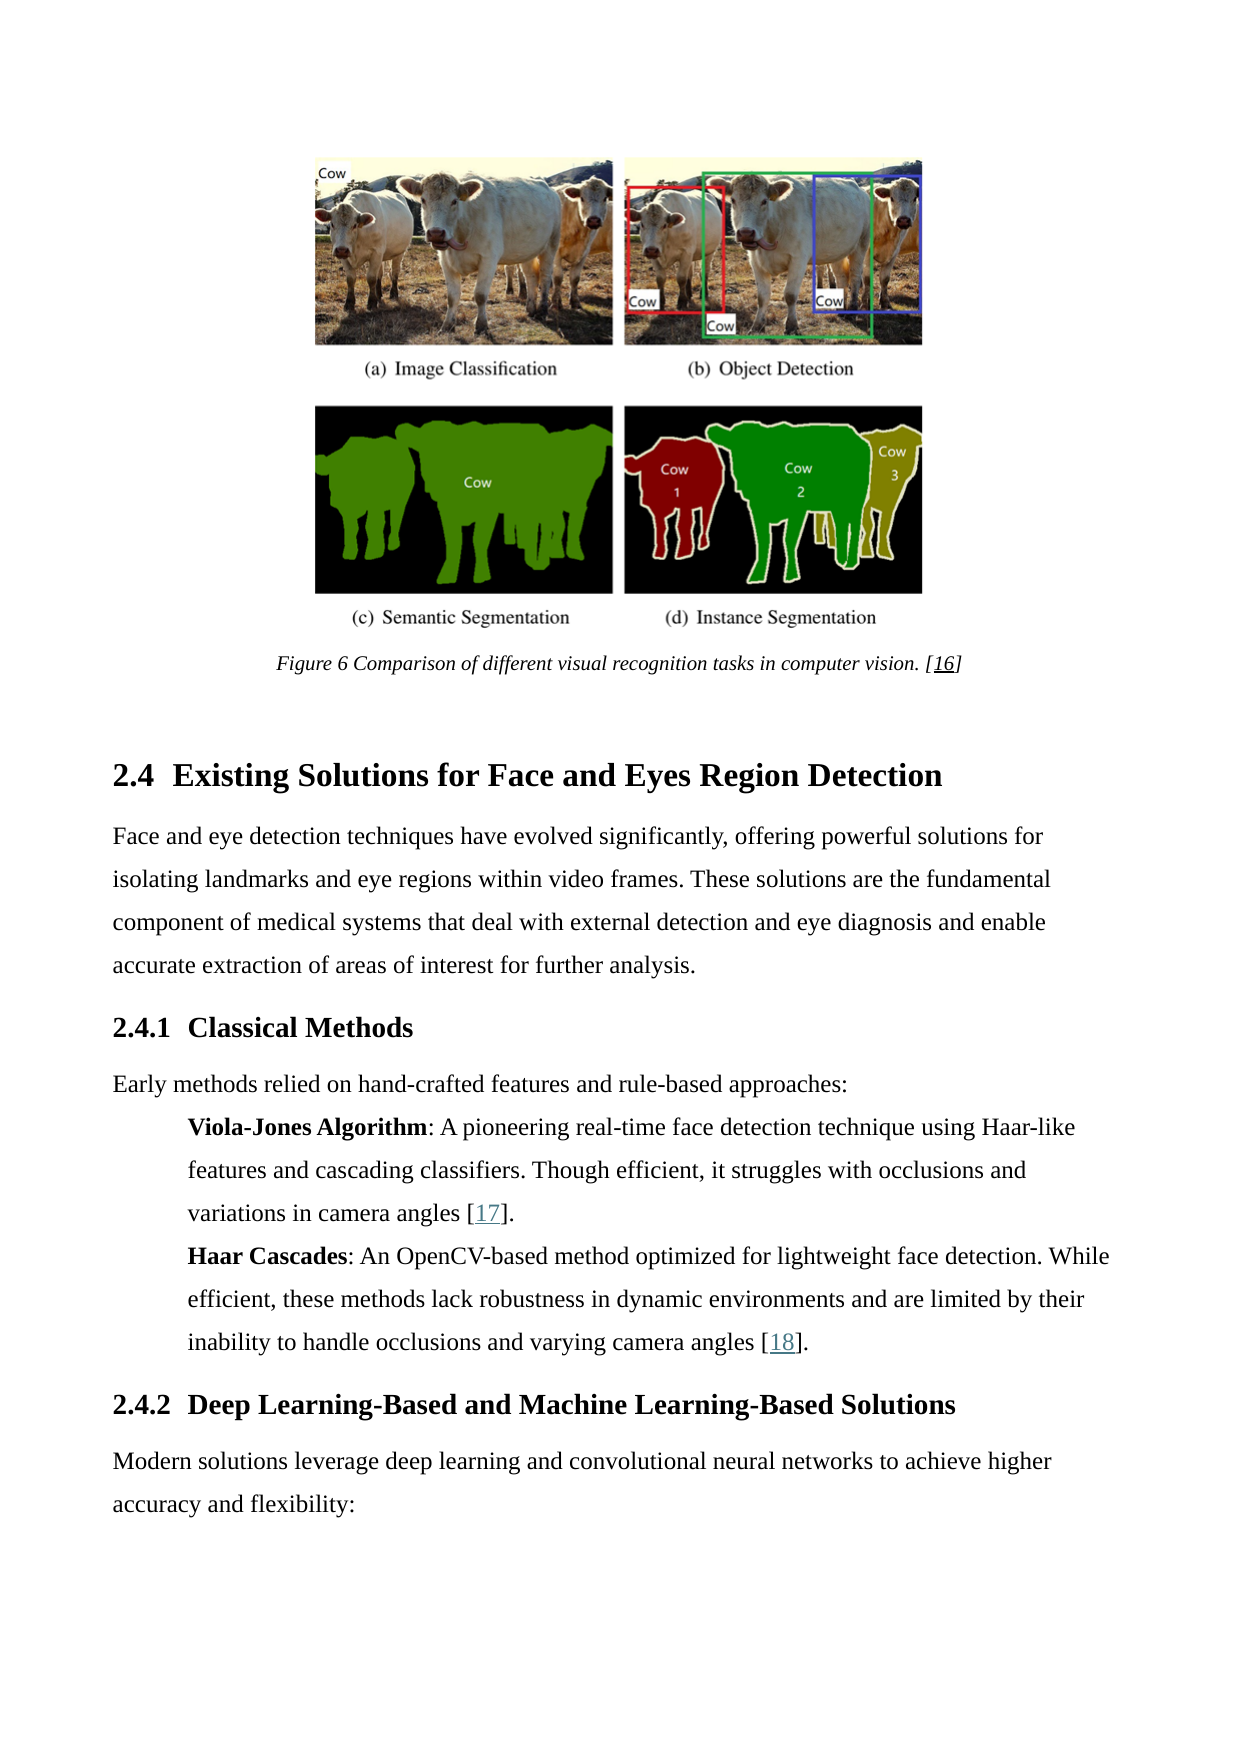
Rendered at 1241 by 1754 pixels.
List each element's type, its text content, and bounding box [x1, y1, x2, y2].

text Viola-Jones Algorithm: A pioneering real-time face detection technique using Haar-like features and cascading classifiers. Though efficient, it struggles with occlusions and variations in camera angles [17]. [187, 1112, 1128, 1227]
subtitle Classical Methods [112, 1010, 1128, 1044]
subtitle Existing Solutions for Face and Eyes Region Detection [112, 755, 1128, 793]
text Haar Cascades: An OpenCV-based method optimized for lightweight face detection. While efficient, these methods lack robustness in dynamic environments and are limited by their inability to handle occlusions and varying camera angles [18]. [187, 1241, 1128, 1356]
text Modern solutions leverage deep learning and convolutional neural networks to achieve higher accuracy and flexibility: [112, 1446, 1128, 1518]
subtitle Deep Learning-Based and Machine Learning-Based Solutions [112, 1387, 1128, 1421]
picture [304, 150, 936, 636]
text Early methods relied on hand-crafted features and rule-based approaches: [112, 1069, 1128, 1097]
text Figure 6 Comparison of different visual recognition tasks in computer vision. [16] [112, 650, 1128, 674]
text Face and eye detection techniques have evolved significantly, offering powerful solutions for isolating landmarks and eye regions within video frames. These solutions are the fundamental component of medical systems that deal with external detection and eye diagnosis and enable accurate extraction of areas of interest for further analysis. [112, 821, 1128, 979]
